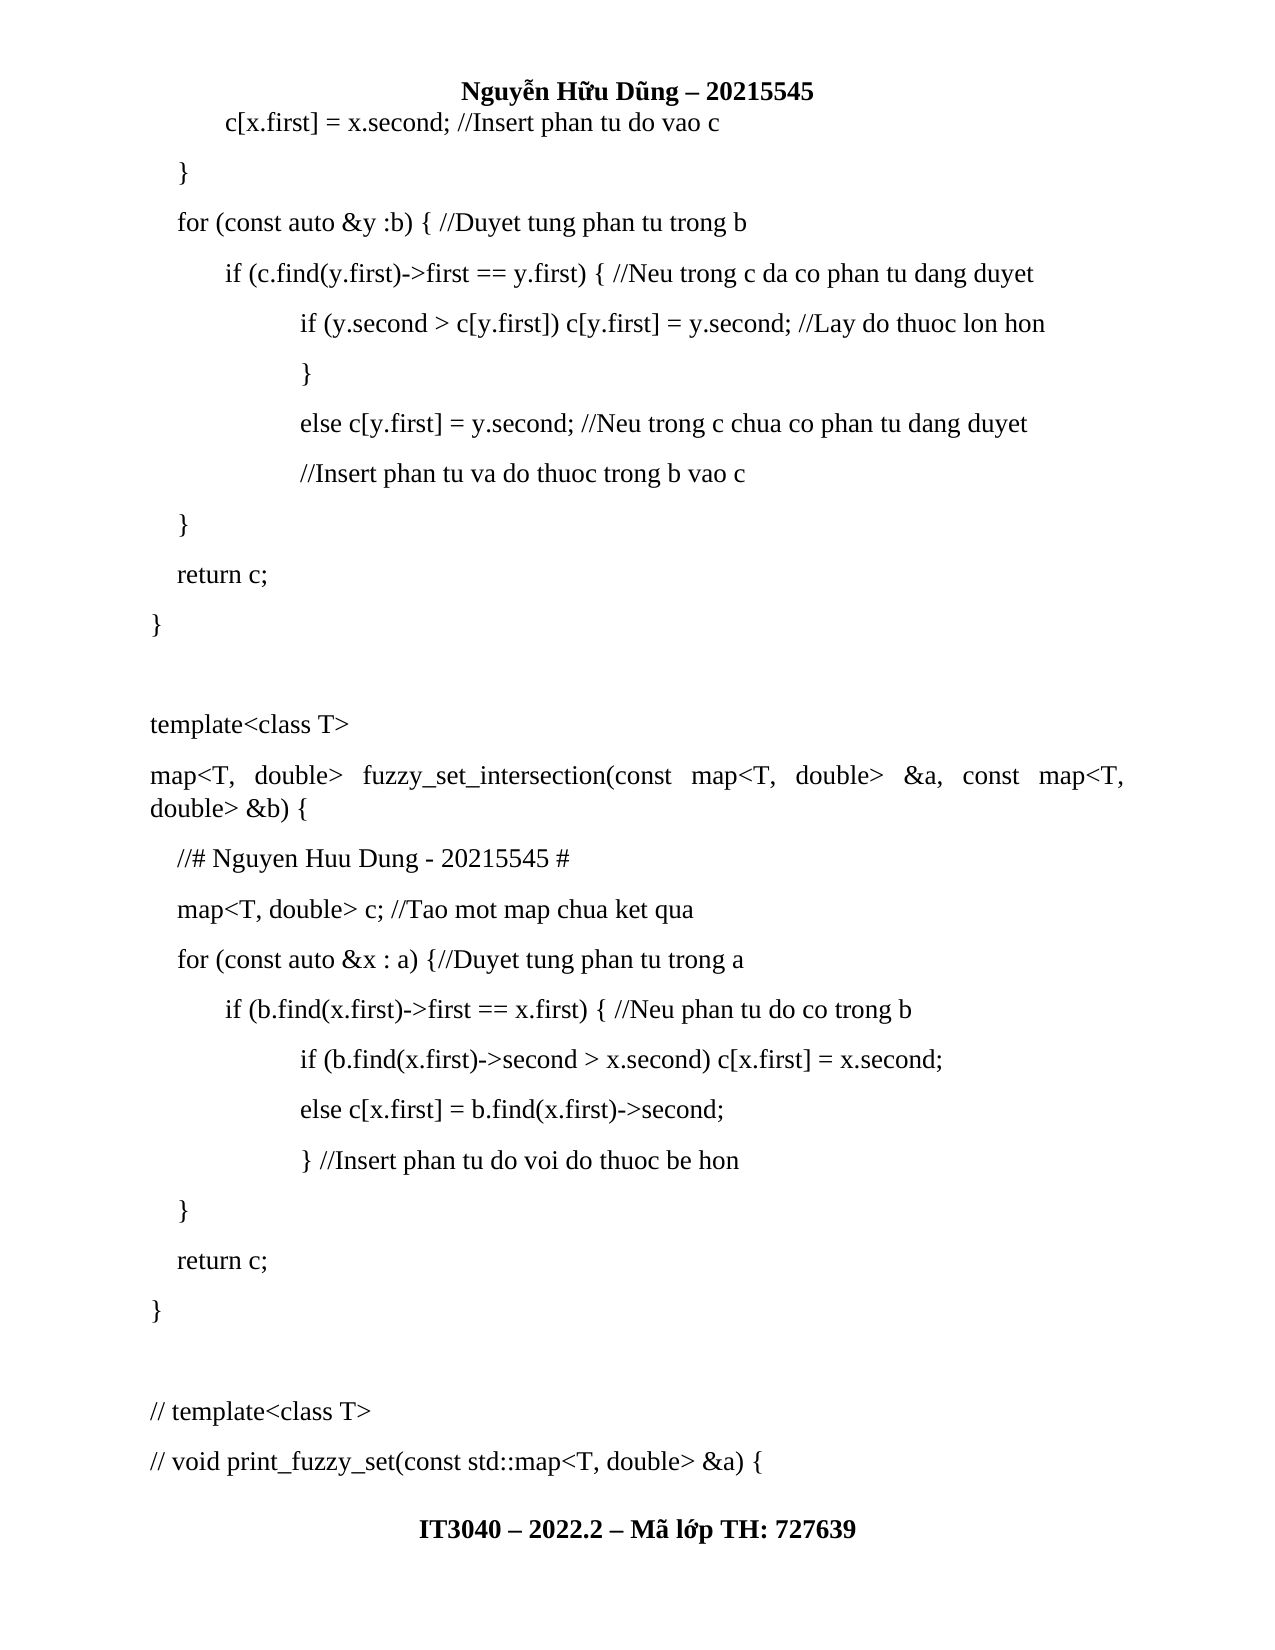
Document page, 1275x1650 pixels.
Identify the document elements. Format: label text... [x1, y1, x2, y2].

text if (b.find(x.first)->first == x.first) { //Neu phan tu do co trong b [150, 993, 1125, 1024]
text } [150, 156, 1125, 187]
text else c[x.first] = b.find(x.first)->second; [150, 1094, 1125, 1125]
text // void print_fuzzy_set(const std::map<T, double> &a) { [150, 1445, 1125, 1476]
text } [150, 608, 1125, 639]
text } [150, 508, 1125, 539]
text for (const auto &x : a) {//Duyet tung phan tu trong a [150, 943, 1125, 974]
text } [150, 357, 1125, 388]
text template<class T> [150, 709, 1125, 740]
text if (y.second > c[y.first]) c[y.first] = y.second; //Lay do thuoc lon hon [150, 307, 1125, 338]
text map<T, double> c; //Tao mot map chua ket qua [150, 893, 1125, 924]
text c[x.first] = x.second; //Insert phan tu do vao c [150, 106, 1125, 137]
text return c; [150, 558, 1125, 589]
text //# Nguyen Huu Dung - 20215545 # [150, 843, 1125, 874]
text for (const auto &y :b) { //Duyet tung phan tu trong b [150, 207, 1125, 238]
text } //Insert phan tu do voi do thuoc be hon [150, 1144, 1125, 1175]
text else c[y.first] = y.second; //Neu trong c chua co phan tu dang duyet [150, 407, 1125, 438]
text //Insert phan tu va do thuoc trong b vao c [150, 458, 1125, 489]
text return c; [150, 1244, 1125, 1275]
text // template<class T> [150, 1395, 1125, 1426]
text map<T, double> fuzzy_set_intersection(const map<T, double> &a, const map<T, double> &b) { [150, 759, 1125, 823]
text if (b.find(x.first)->second > x.second) c[x.first] = x.second; [150, 1043, 1125, 1074]
text } [150, 1294, 1125, 1326]
text if (c.find(y.first)->first == y.first) { //Neu trong c da co phan tu dang duyet [150, 257, 1125, 288]
text } [150, 1194, 1125, 1225]
